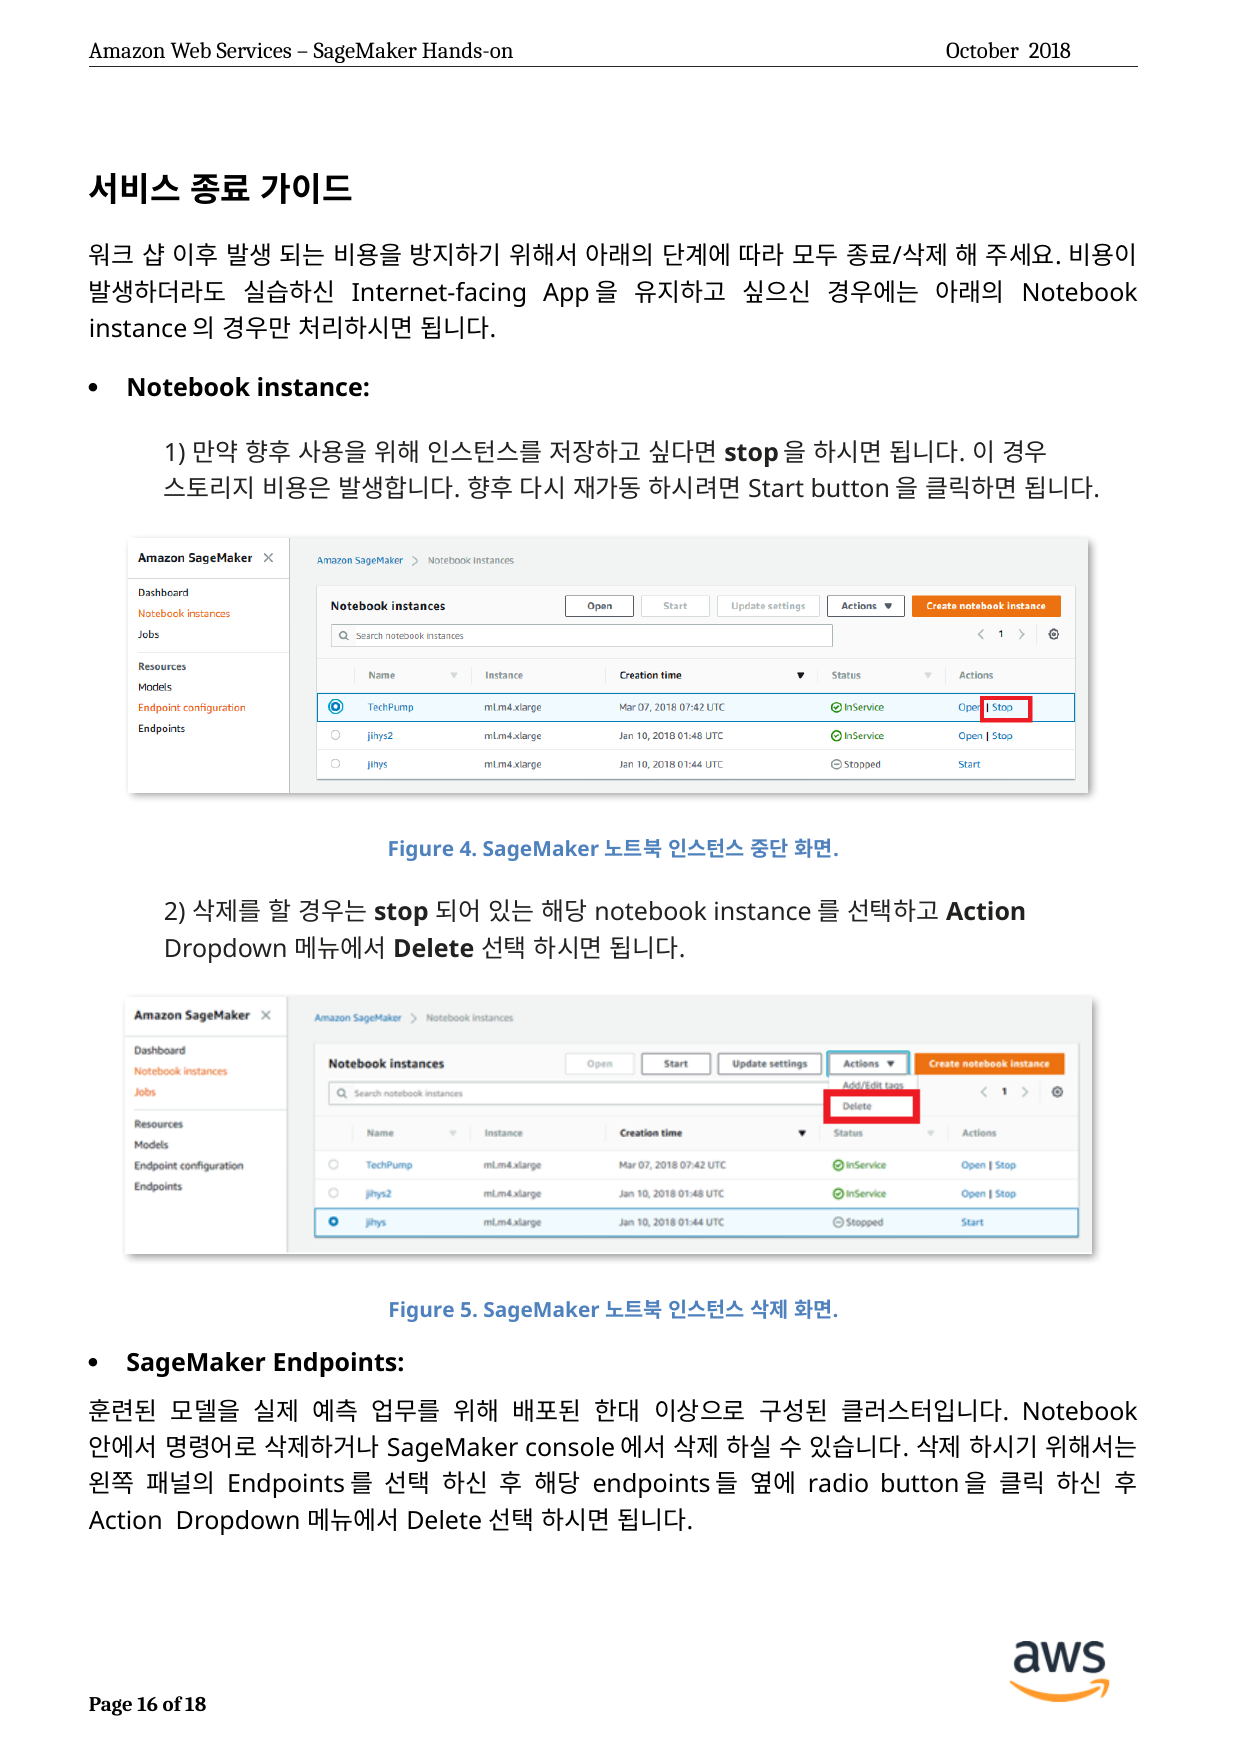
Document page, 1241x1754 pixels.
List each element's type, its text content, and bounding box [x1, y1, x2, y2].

picture [999, 1630, 1118, 1712]
picture [125, 997, 1092, 1254]
text 훈련된 모델을 실제 예측 업무를 위해 배포된 한대 이상으로 구성된 클러스터입니다. Notebook안에서 명령어로 삭제하거나 SageMaker console에서 삭제 하실 수 있습니다. 삭제 하시기 위해서는 왼쪽 패널의 Endpoints를 선택 하신 후 해당 endpoints들 옆에 radio button을 클릭 하신 후 Action Dropdown 메뉴에서 Delete 선택 하시면 됩니다. [89, 1391, 1138, 1536]
text 1) 만약 향후 사용을 위해 인스턴스를 저장하고 싶다면 stop을 하시면 됩니다. 이 경우 스토리지 비용은 발생합니다. 향후 다시 재가동 하시려면 Start button을 클릭하면 됩니다. [164, 433, 1138, 505]
text 2) 삭제를 할 경우는 stop 되어 있는 해당 notebook instance를 선택하고 Action Dropdown 메뉴에서 Delete 선택 하시면 됩니다. [164, 892, 1138, 964]
subtitle 서비스 종료 가이드 [89, 162, 1138, 211]
list Notebook instance: [89, 369, 1138, 403]
text SageMaker Endpoints: [89, 1345, 1138, 1379]
text 워크 샵 이후 발생 되는 비용을 방지하기 위해서 아래의 단계에 따라 모두 종료/삭제 해 주세요. 비용이 발생하더라도 실습하신 Internet-facing App을 유지하고 싶으신 경우에는 아래의 Notebook instance의 경우만 처리하시면 됩니다. [89, 236, 1138, 344]
picture [128, 538, 1088, 793]
